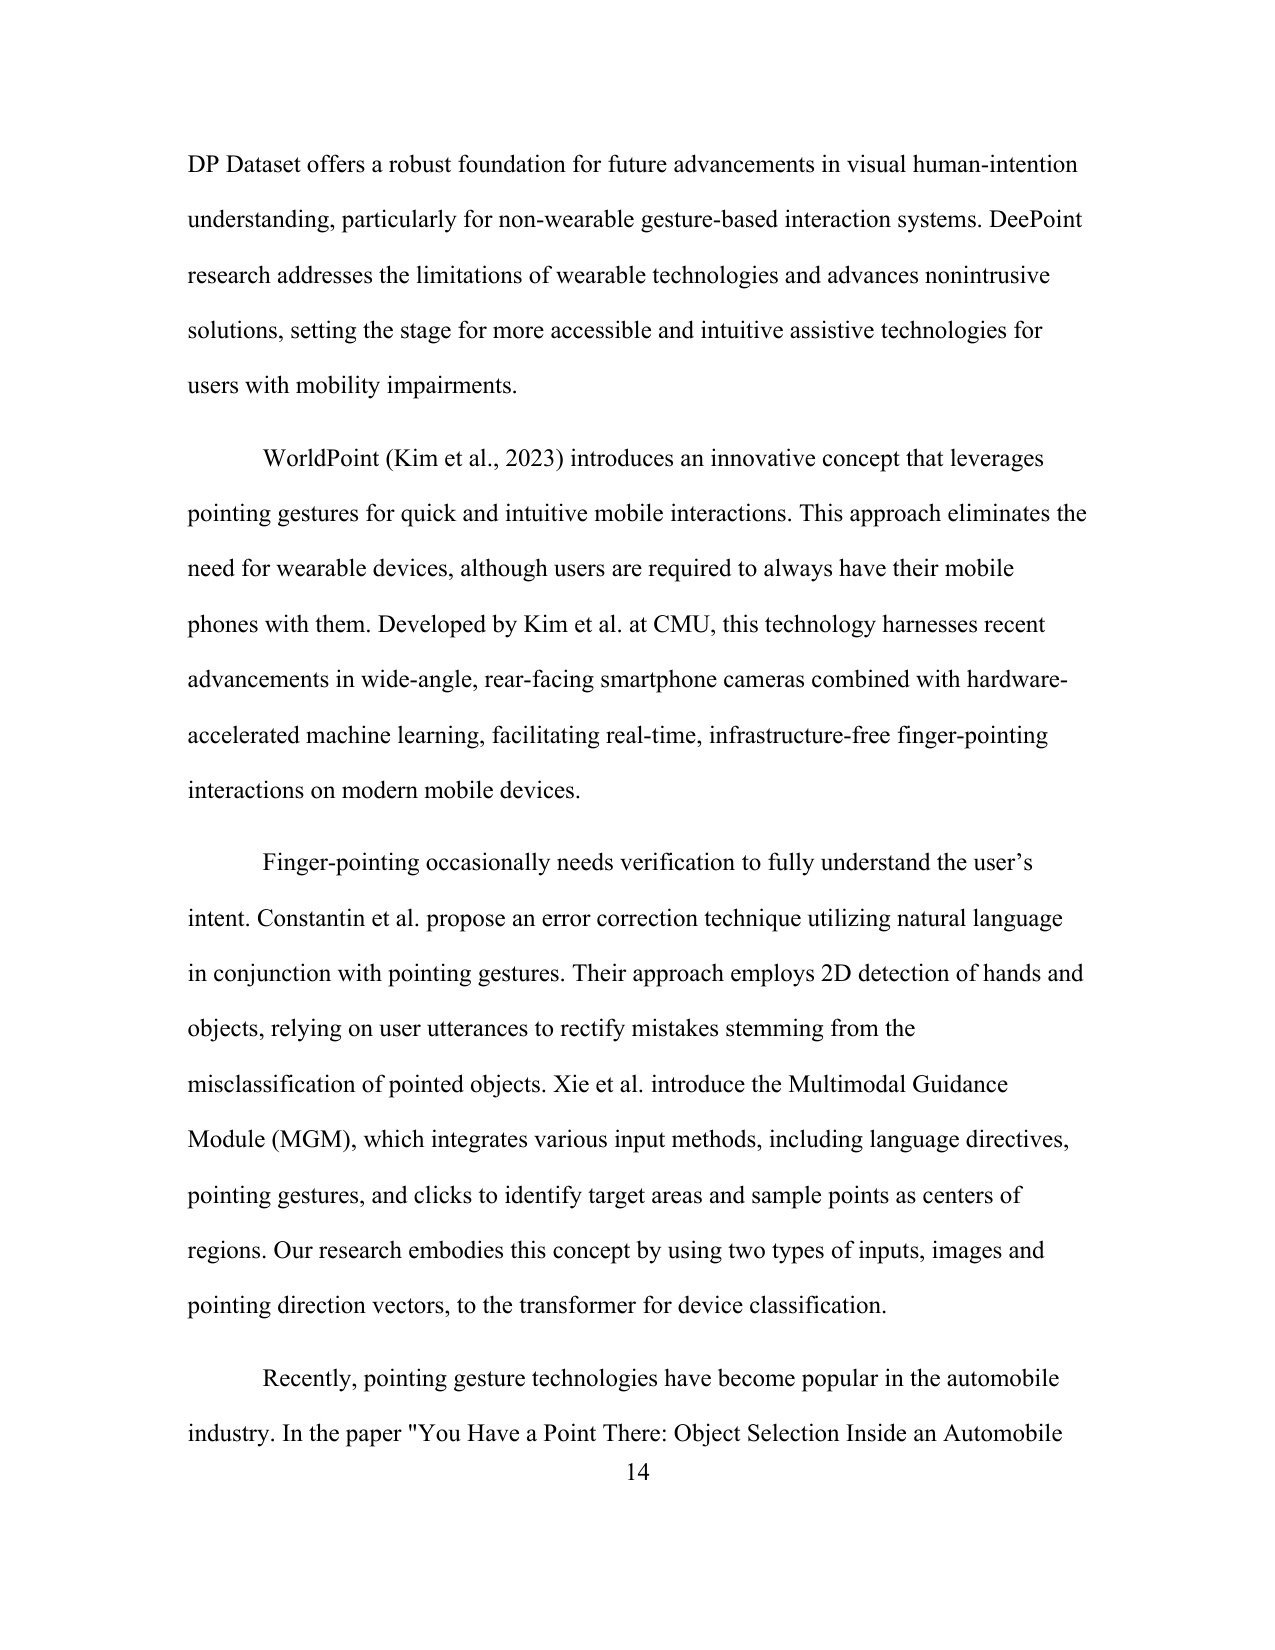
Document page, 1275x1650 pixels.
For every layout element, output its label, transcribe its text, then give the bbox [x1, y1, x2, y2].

text Finger-pointing occasionally needs verification to fully understand the user’s intent. Constantin et al. propose an error correction technique utilizing natural language in conjunction with pointing gestures. Their approach employs 2D detection of hands and objects, relying on user utterances to rectify mistakes stemming from the misclassification of pointed objects. Xie et al. introduce the Multimodal Guidance Module (MGM), which integrates various input methods, including language directives, pointing gestures, and clicks to identify target areas and sample points as centers of regions. Our research embodies this concept by using two types of inputs, images and pointing direction vectors, to the transformer for device classification. [187, 848, 1087, 1319]
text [187, 150, 1087, 399]
text WorldPoint (Kim et al., 2023) introduces an innovative concept that leverages pointing gestures for quick and intuitive mobile interactions. This approach eliminates the need for wearable devices, although users are required to always have their mobile phones with them. Developed by Kim et al. at CMU, this technology harnesses recent advancements in wide-angle, rear-facing smartphone cameras combined with hardware-accelerated machine learning, facilitating real-time, infrastructure-free finger-pointing interactions on modern mobile devices. [187, 444, 1087, 804]
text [187, 1364, 1087, 1447]
